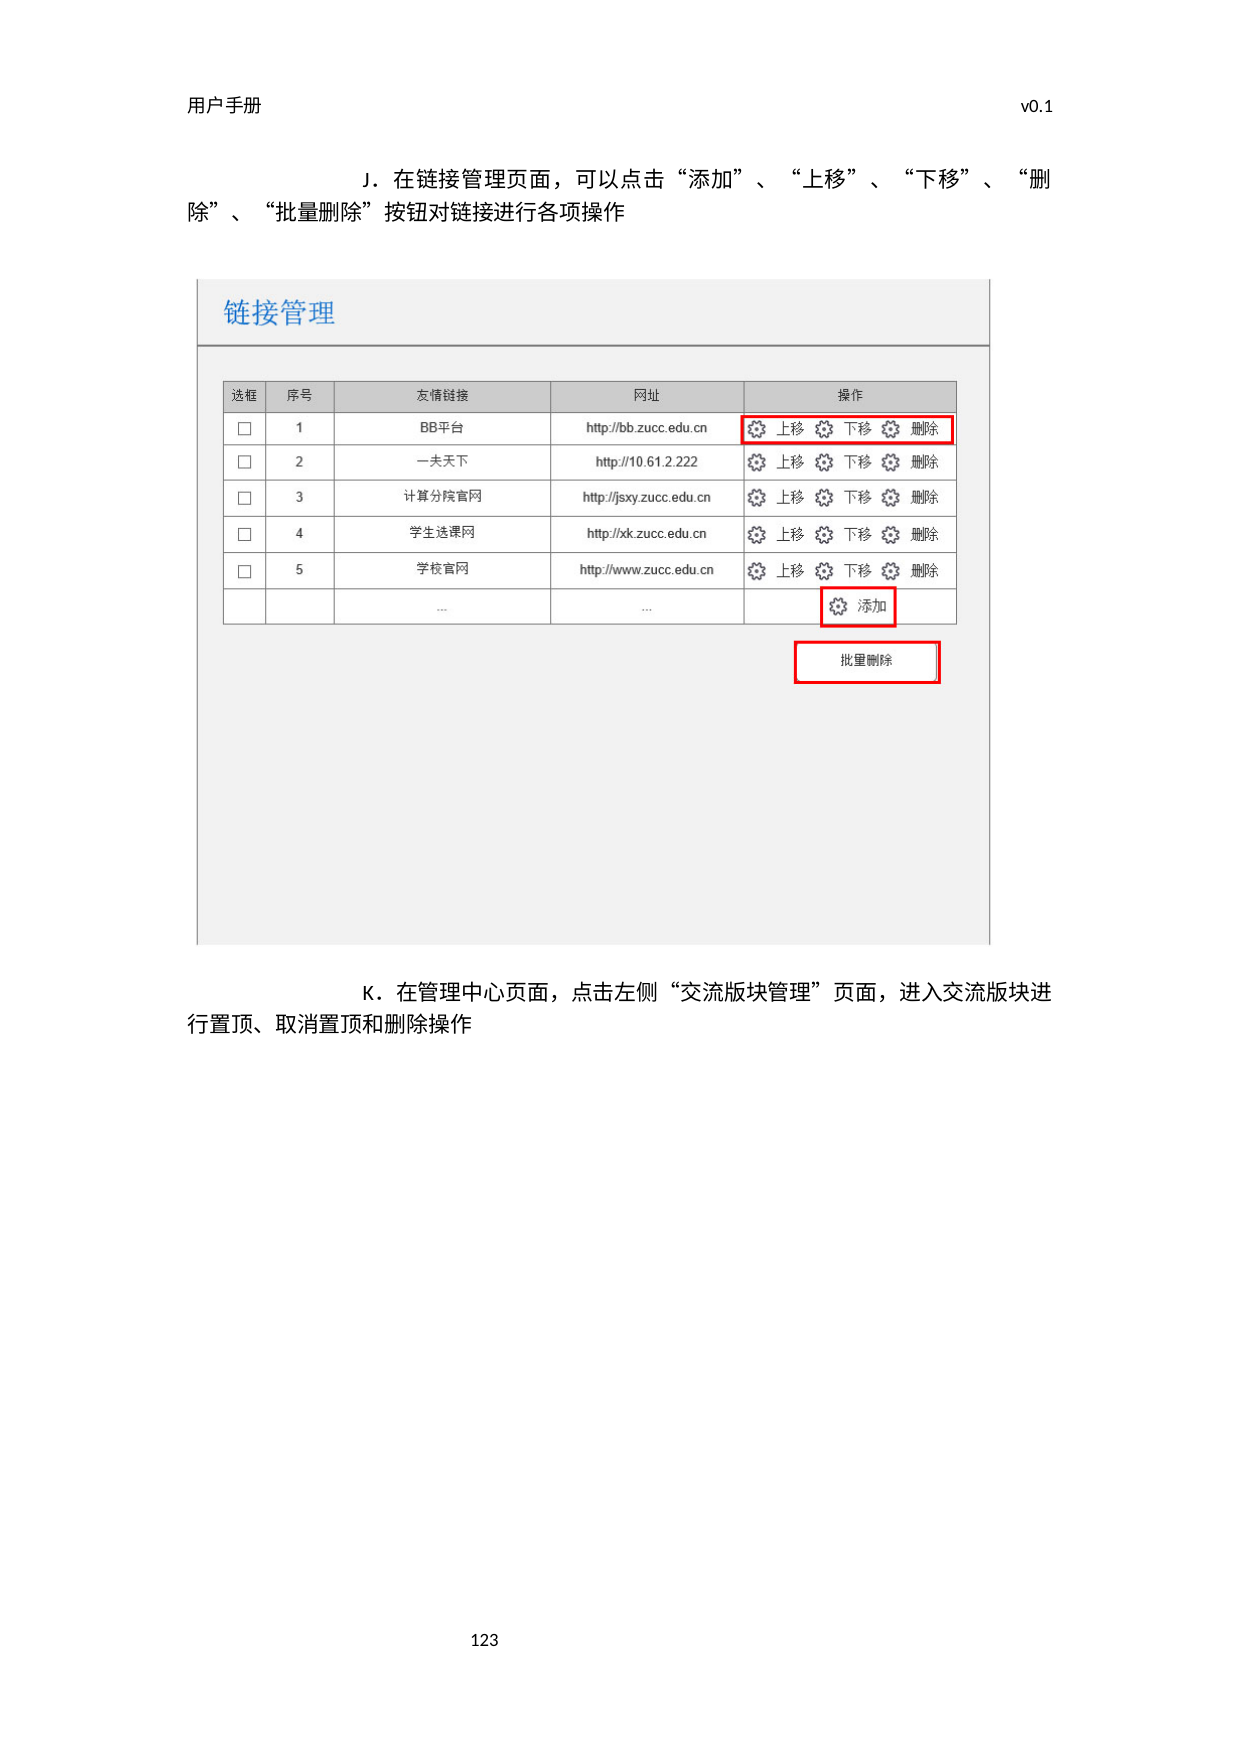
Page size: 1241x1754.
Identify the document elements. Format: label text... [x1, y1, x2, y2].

text K．在管理中心页面，点击左侧“交流版块管理”页面，进入交流版块进行置顶、取消置顶和删除操作 [187, 974, 1053, 1039]
text J．在链接管理页面，可以点击“添加”、“上移”、“下移”、“删除”、“批量删除”按钮对链接进行各项操作 [187, 162, 1053, 227]
picture [187, 259, 1001, 968]
